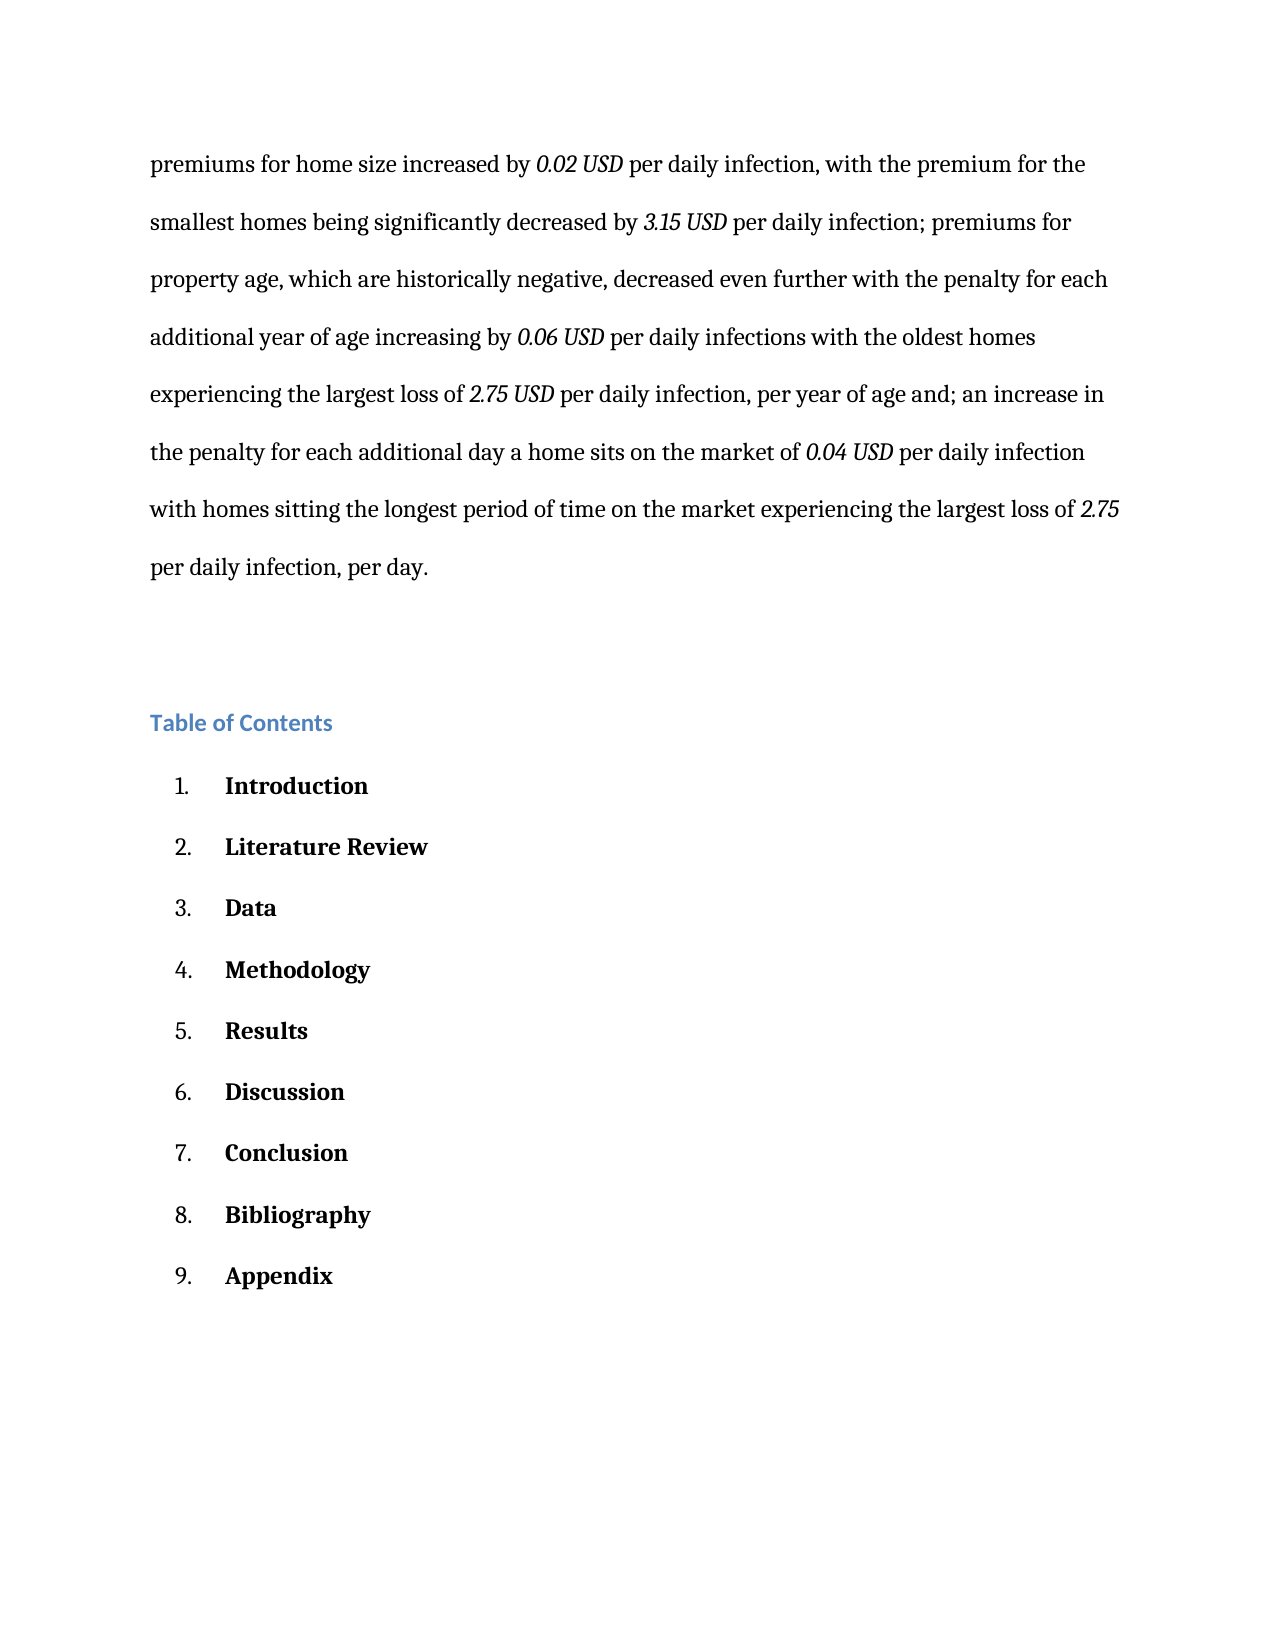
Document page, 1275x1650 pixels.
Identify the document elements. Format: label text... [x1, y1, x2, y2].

list Appendix [175, 1262, 1125, 1291]
list Data [175, 894, 1125, 923]
list Discussion [175, 1078, 1125, 1107]
list Conclusion [175, 1139, 1125, 1168]
list Bibliography [175, 1201, 1125, 1229]
list Results [175, 1017, 1125, 1046]
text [150, 150, 1125, 581]
list Introduction [175, 772, 1125, 801]
subtitle Table of Contents [150, 707, 1125, 738]
list Methodology [175, 956, 1125, 984]
list Literature Review [175, 833, 1125, 862]
